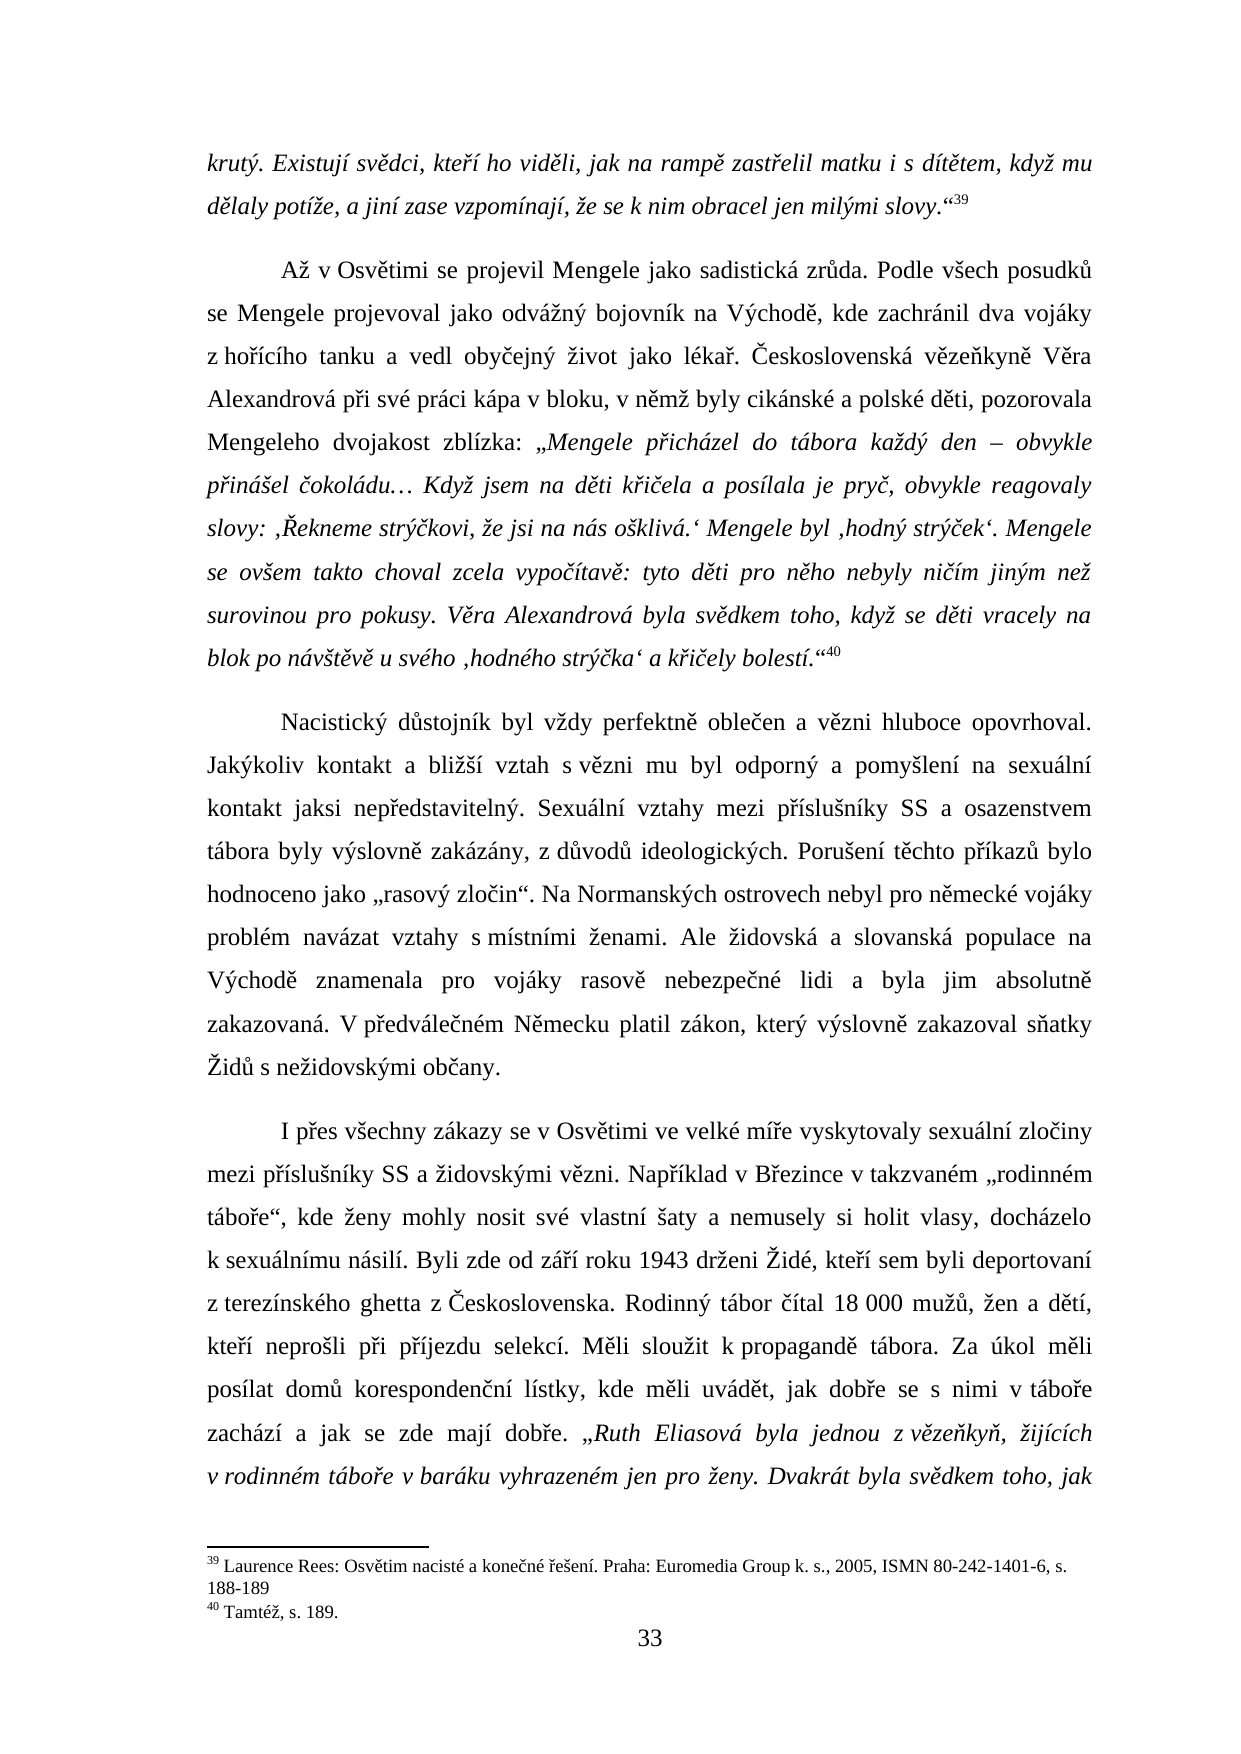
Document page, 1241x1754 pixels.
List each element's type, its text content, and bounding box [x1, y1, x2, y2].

text Až v Osvětimi se projevil Mengele jako sadistická zrůda. Podle všech posudků se Mengele projevoval jako odvážný bojovník na Východě, kde zachránil dva vojáky z hořícího tanku a vedl obyčejný život jako lékař. Československá vězeňkyně Věra Alexandrová při své práci kápa v bloku, v němž byly cikánské a polské děti, pozorovala Mengeleho dvojakost zblízka: „Mengele přicházel do tábora každý den – obvykle přinášel čokoládu… Když jsem na děti křičela a posílala je pryč, obvykle reagovaly slovy: ‚Řekneme strýčkovi, že jsi na nás ošklivá.‘ Mengele byl ‚hodný strýček‘. Mengele se ovšem takto choval zcela vypočítavě: tyto děti pro něho nebyly ničím jiným než surovinou pro pokusy. Věra Alexandrová byla svědkem toho, když se děti vracely na blok po návštěvě u svého ‚hodného strýčka‘ a křičely bolestí.“ [207, 255, 1092, 672]
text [207, 148, 1092, 219]
text Nacistický důstojník byl vždy perfektně oblečen a vězni hluboce opovrhoval. Jakýkoliv kontakt a bližší vztah s vězni mu byl odporný a pomyšlení na sexuální kontakt jaksi nepředstavitelný. Sexuální vztahy mezi příslušníky SS a osazenstvem tábora byly výslovně zakázány, z důvodů ideologických. Porušení těchto příkazů bylo hodnoceno jako „rasový zločin“. Na Normanských ostrovech nebyl pro německé vojáky problém navázat vztahy s místními ženami. Ale židovská a slovanská populace na Východě znamenala pro vojáky rasově nebezpečné lidi a byla jim absolutně zakazovaná. V předválečném Německu platil zákon, který výslovně zakazoval sňatky Židů s nežidovskými občany. [207, 707, 1092, 1081]
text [207, 1116, 1092, 1489]
